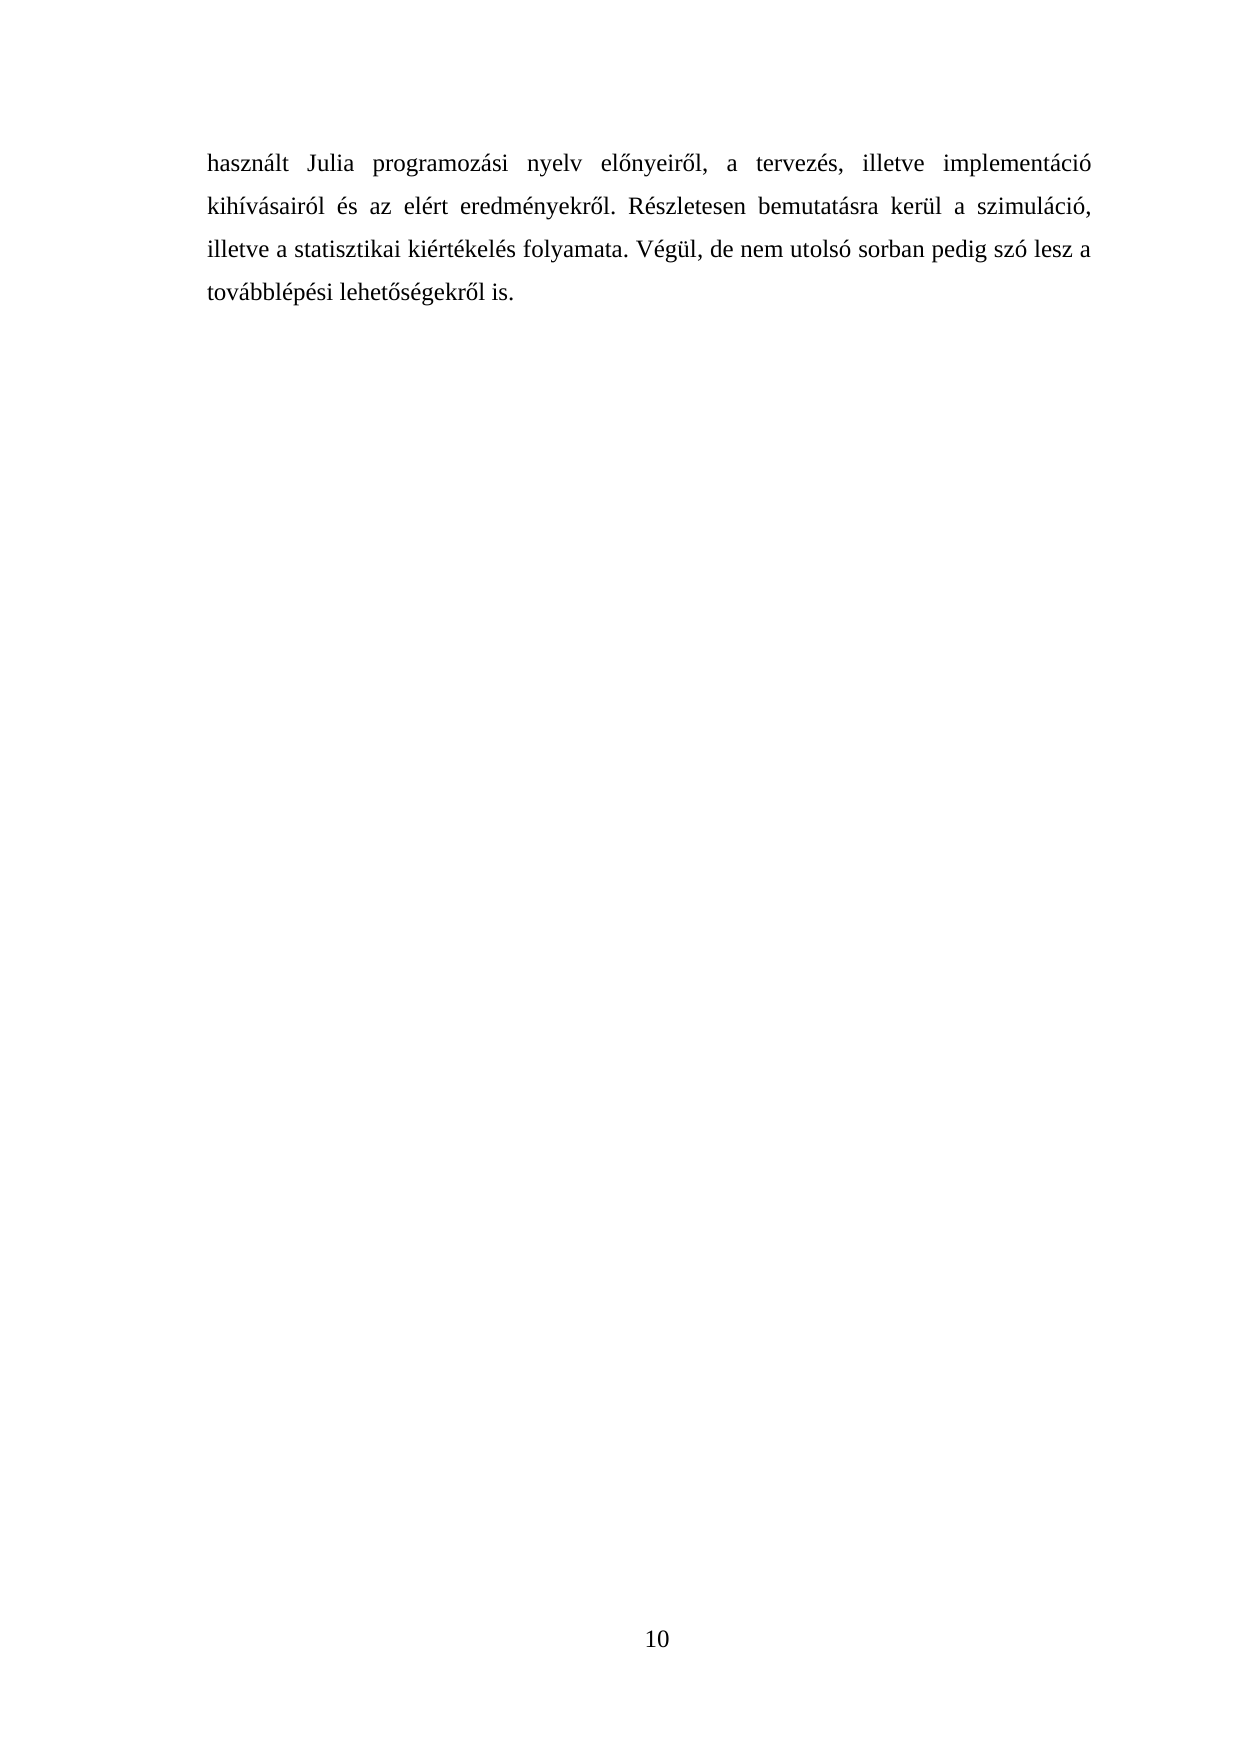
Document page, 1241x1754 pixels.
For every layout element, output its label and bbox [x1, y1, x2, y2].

text [207, 148, 1092, 306]
